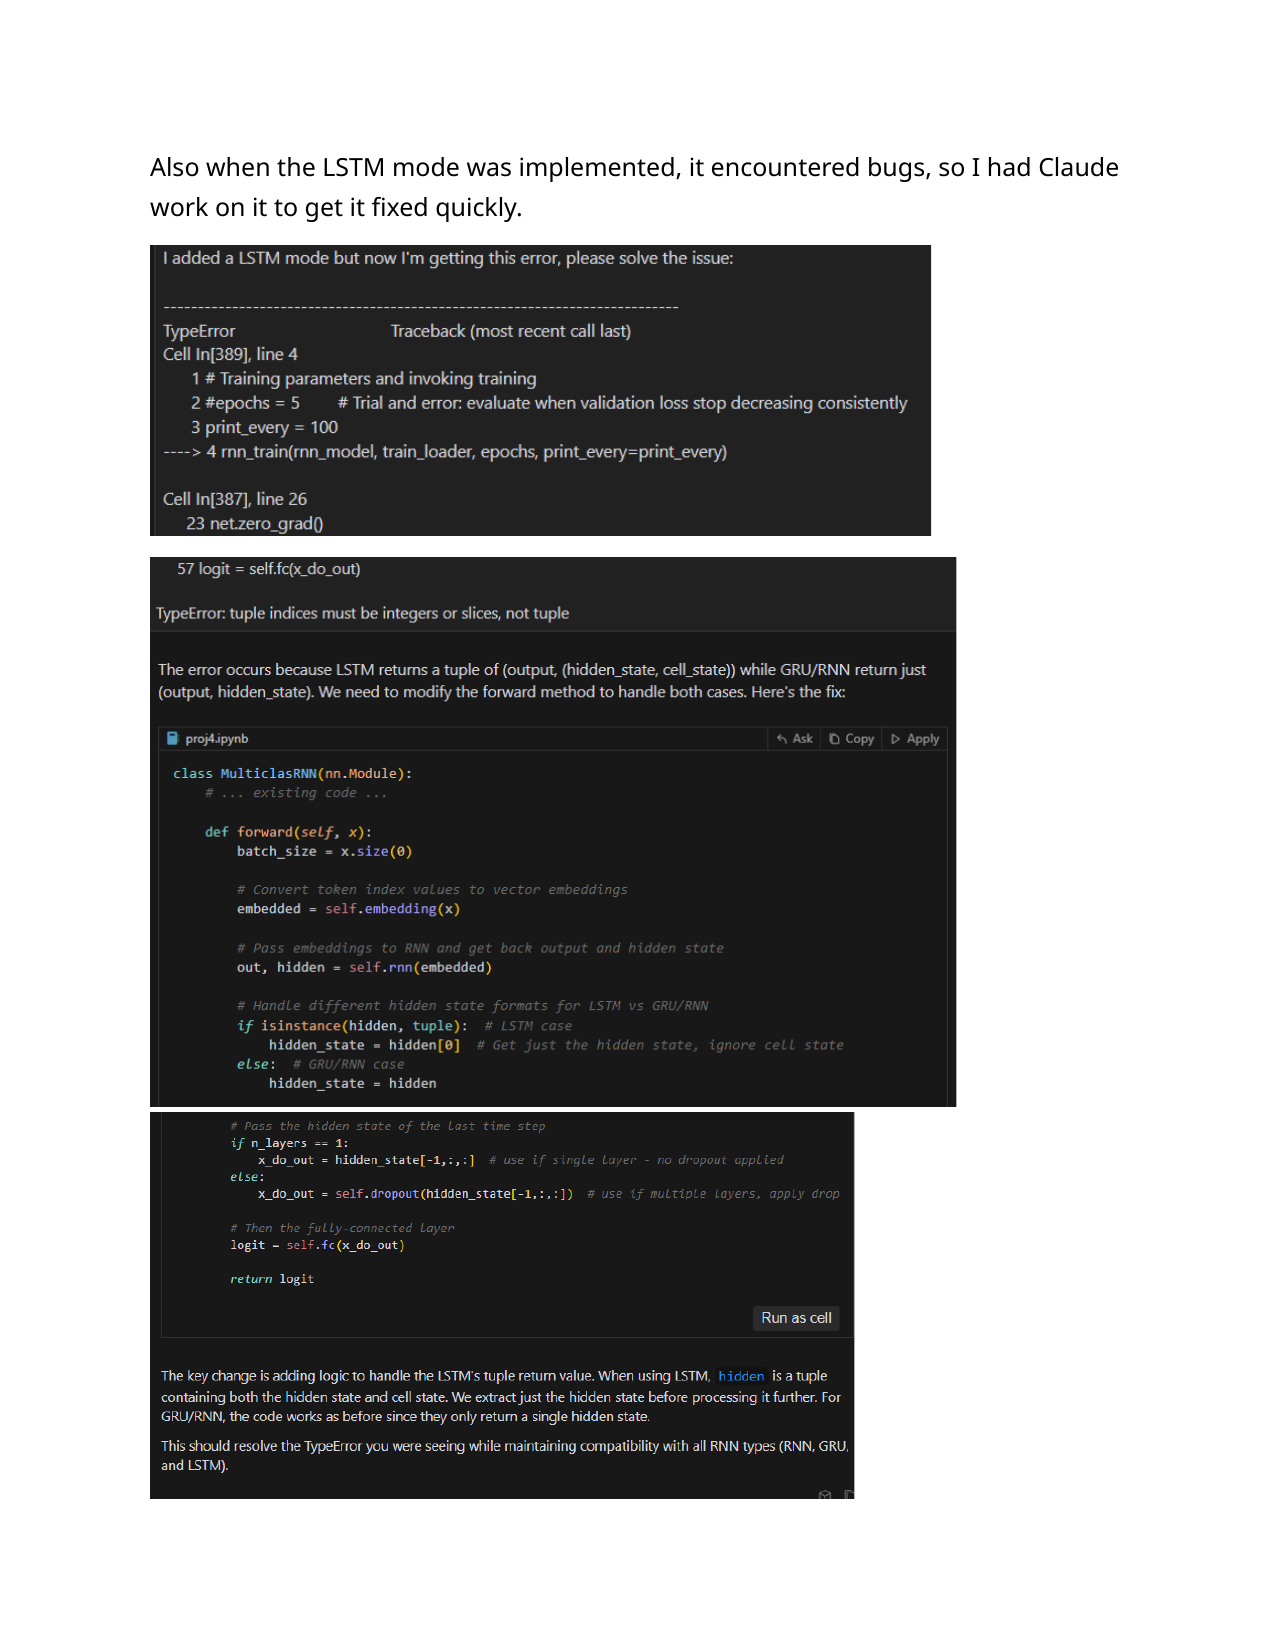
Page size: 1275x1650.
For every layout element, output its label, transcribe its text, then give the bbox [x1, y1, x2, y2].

picture [150, 557, 957, 1107]
picture [150, 245, 932, 536]
picture [150, 1112, 855, 1499]
text Also when the LSTM mode was implemented, it encountered bugs, so I had Claude work on it to get it fixed quickly. [150, 150, 1125, 223]
